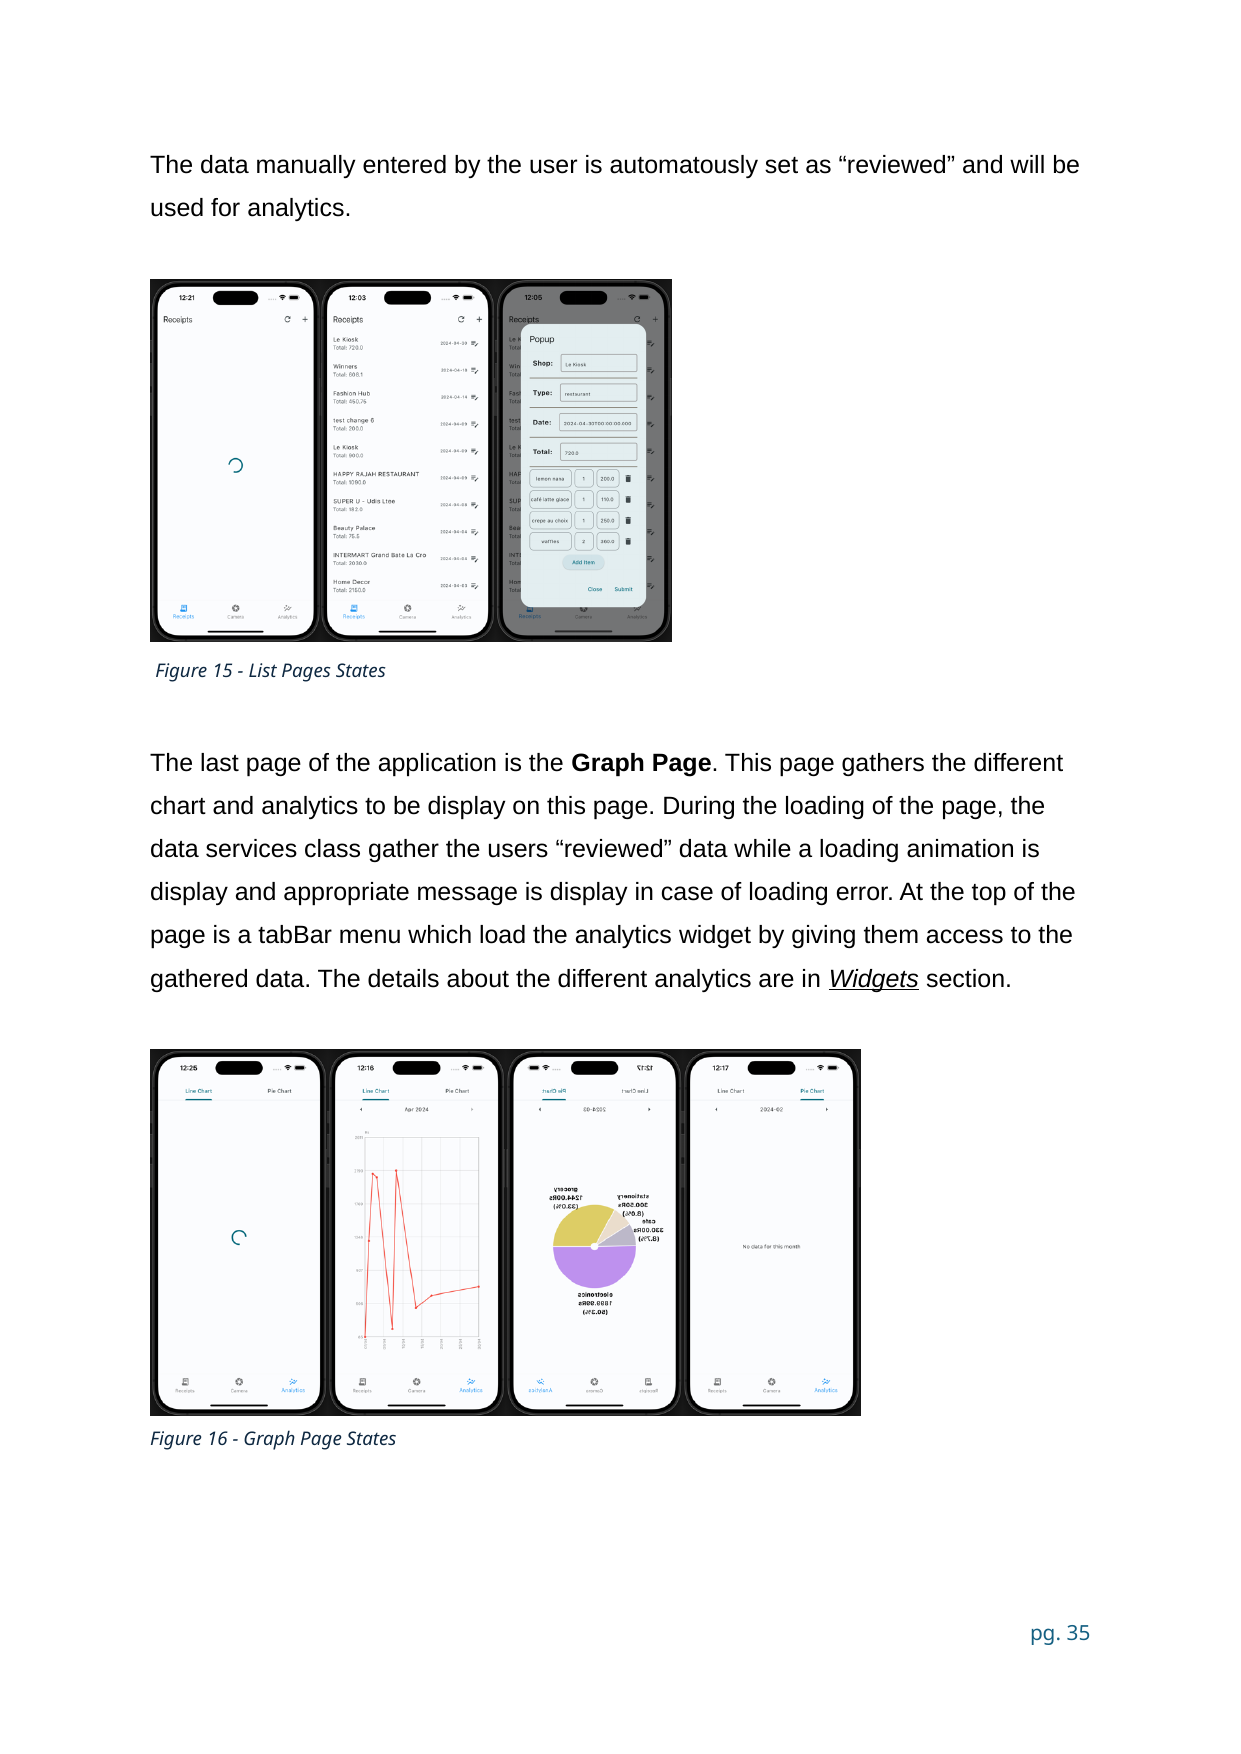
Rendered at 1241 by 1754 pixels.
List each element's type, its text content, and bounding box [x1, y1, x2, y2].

picture [150, 279, 672, 642]
text The last page of the application is the Graph Page. This page gathers the different chart and analytics to be display on this page. During the loading of the page, the data services class gather the users “reviewed” data while a loading animation is display and appropriate message is display in case of loading error. At the top of the page is a tabBar menu which load the analytics widget by giving them access to the gathered data. The details about the different analytics are in Widgets section. [150, 748, 1090, 992]
picture [150, 1049, 861, 1416]
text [150, 150, 1090, 222]
